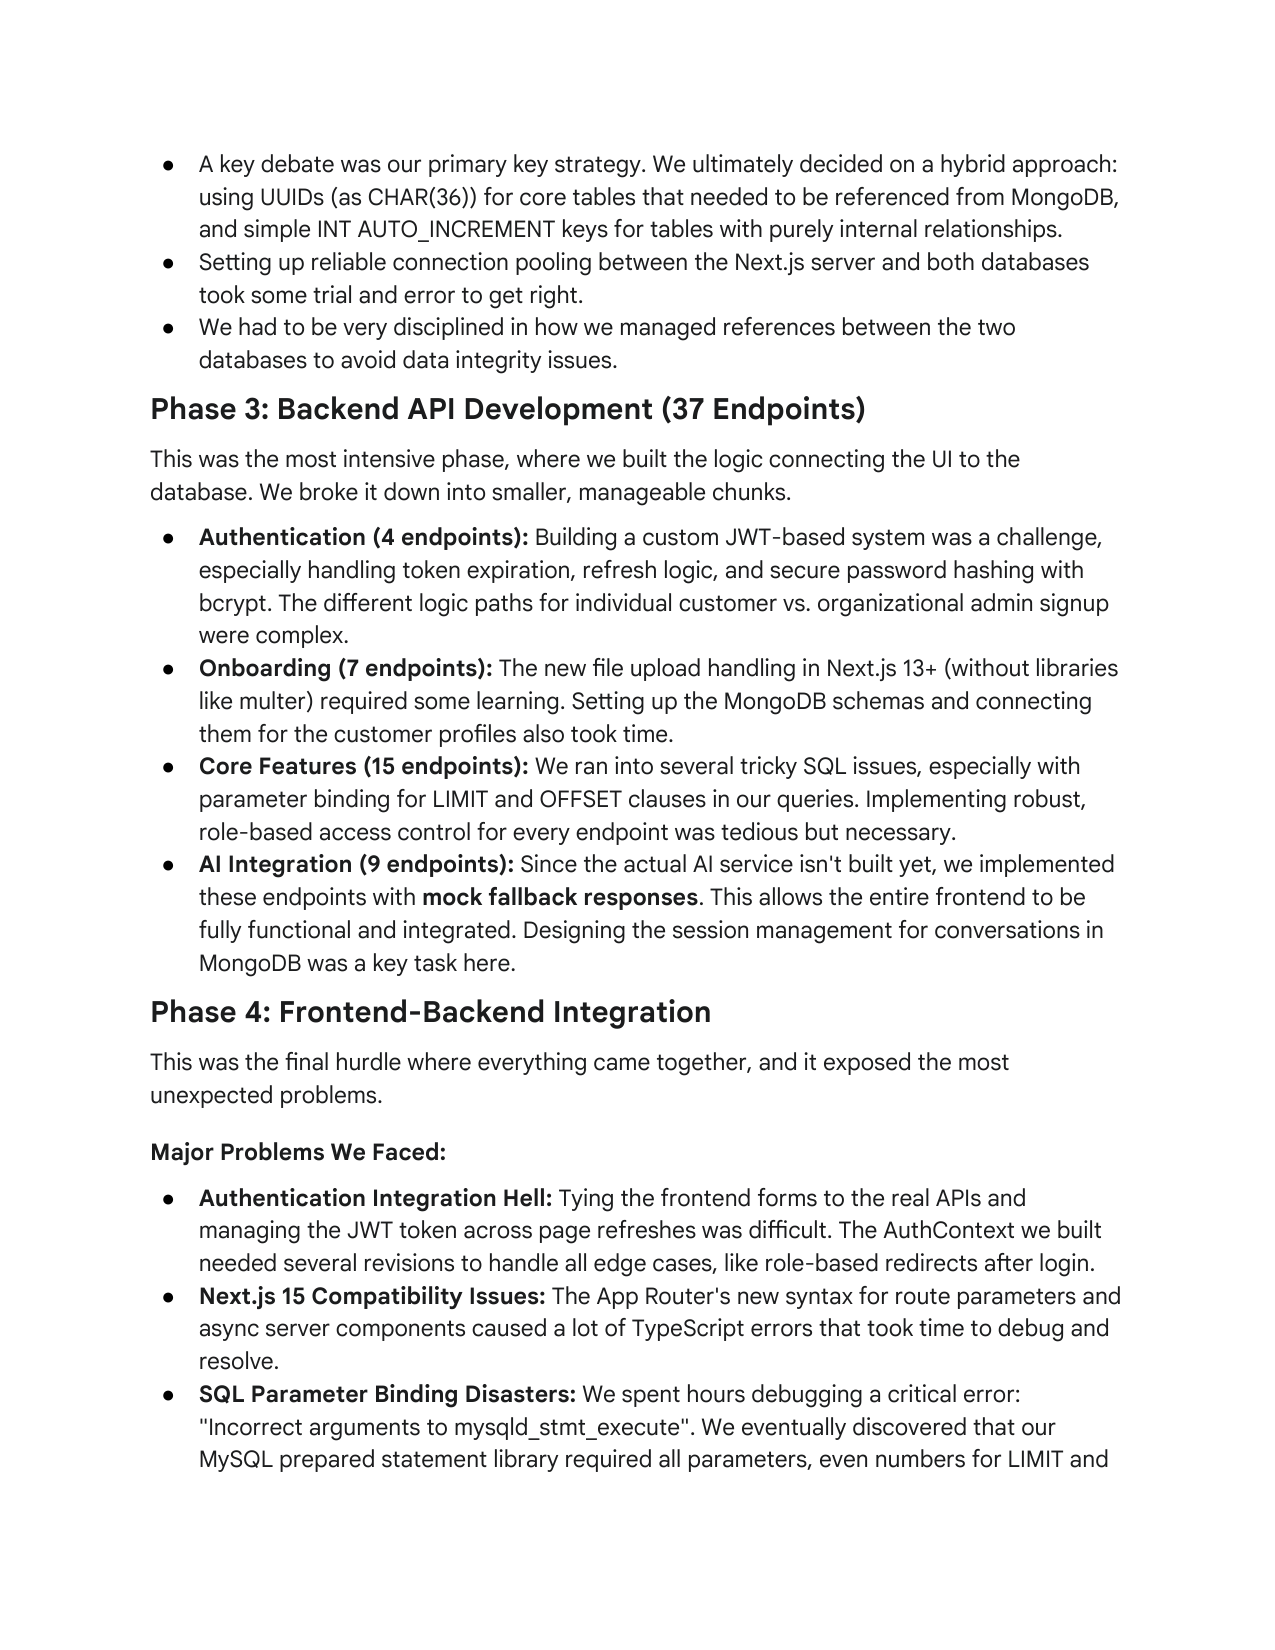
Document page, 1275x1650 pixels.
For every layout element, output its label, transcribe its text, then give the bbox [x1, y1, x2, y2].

text Major Problems We Faced: [150, 1138, 1125, 1167]
subtitle Phase 3: Backend API Development (37 Endpoints) [150, 391, 1125, 428]
list Next.js 15 Compatibility Issues: The App Router's new syntax for route parameters and async server components caused a lot of TypeScript errors that took time to debug and resolve. [161, 1282, 1125, 1376]
list We had to be very disciplined in how we managed references between the two databases to avoid data integrity issues. [161, 313, 1125, 375]
subtitle Phase 4: Frontend-Backend Integration [150, 994, 1125, 1031]
list Setting up reliable connection pooling between the Next.js server and both databases took some trial and error to get right. [161, 248, 1125, 309]
list Authentication (4 endpoints): Building a custom JWT-based system was a challenge, especially handling token expiration, refresh logic, and secure password hashing with bcrypt. The different logic paths for individual customer vs. organizational admin signup were complex. [161, 523, 1125, 650]
list A key debate was our primary key strategy. We ultimately decided on a hybrid approach: using UUIDs (as CHAR(36)) for core tables that needed to be referenced from MongoDB, and simple INT AUTO_INCREMENT keys for tables with purely internal relationships. [161, 150, 1125, 244]
text This was the final hurdle where everything came together, and it exposed the most unexpected problems. [150, 1048, 1125, 1109]
text This was the most intensive phase, where we built the logic connecting the UI to the database. We broke it down into smaller, manageable chunks. [150, 446, 1125, 507]
list Authentication Integration Hell: Tying the frontend forms to the real APIs and managing the JWT token across page refreshes was difficult. The AuthContext we built needed several revisions to handle all edge cases, like role-based redirects after login. [161, 1184, 1125, 1278]
list AI Integration (9 endpoints): Since the actual AI service isn't built yet, we implemented these endpoints with mock fallback responses. This allows the entire frontend to be fully functional and integrated. Designing the session management for conversations in MongoDB was a key task here. [161, 851, 1125, 977]
list Core Features (15 endpoints): We ran into several tricky SQL issues, especially with parameter binding for LIMIT and OFFSET clauses in our queries. Implementing robust, role-based access control for every endpoint was tedious but necessary. [161, 752, 1125, 847]
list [161, 1380, 1125, 1474]
list Onboarding (7 endpoints): The new file upload handling in Next.js 13+ (without libraries like multer) required some learning. Setting up the MongoDB schemas and connecting them for the customer profiles also took time. [161, 654, 1125, 748]
